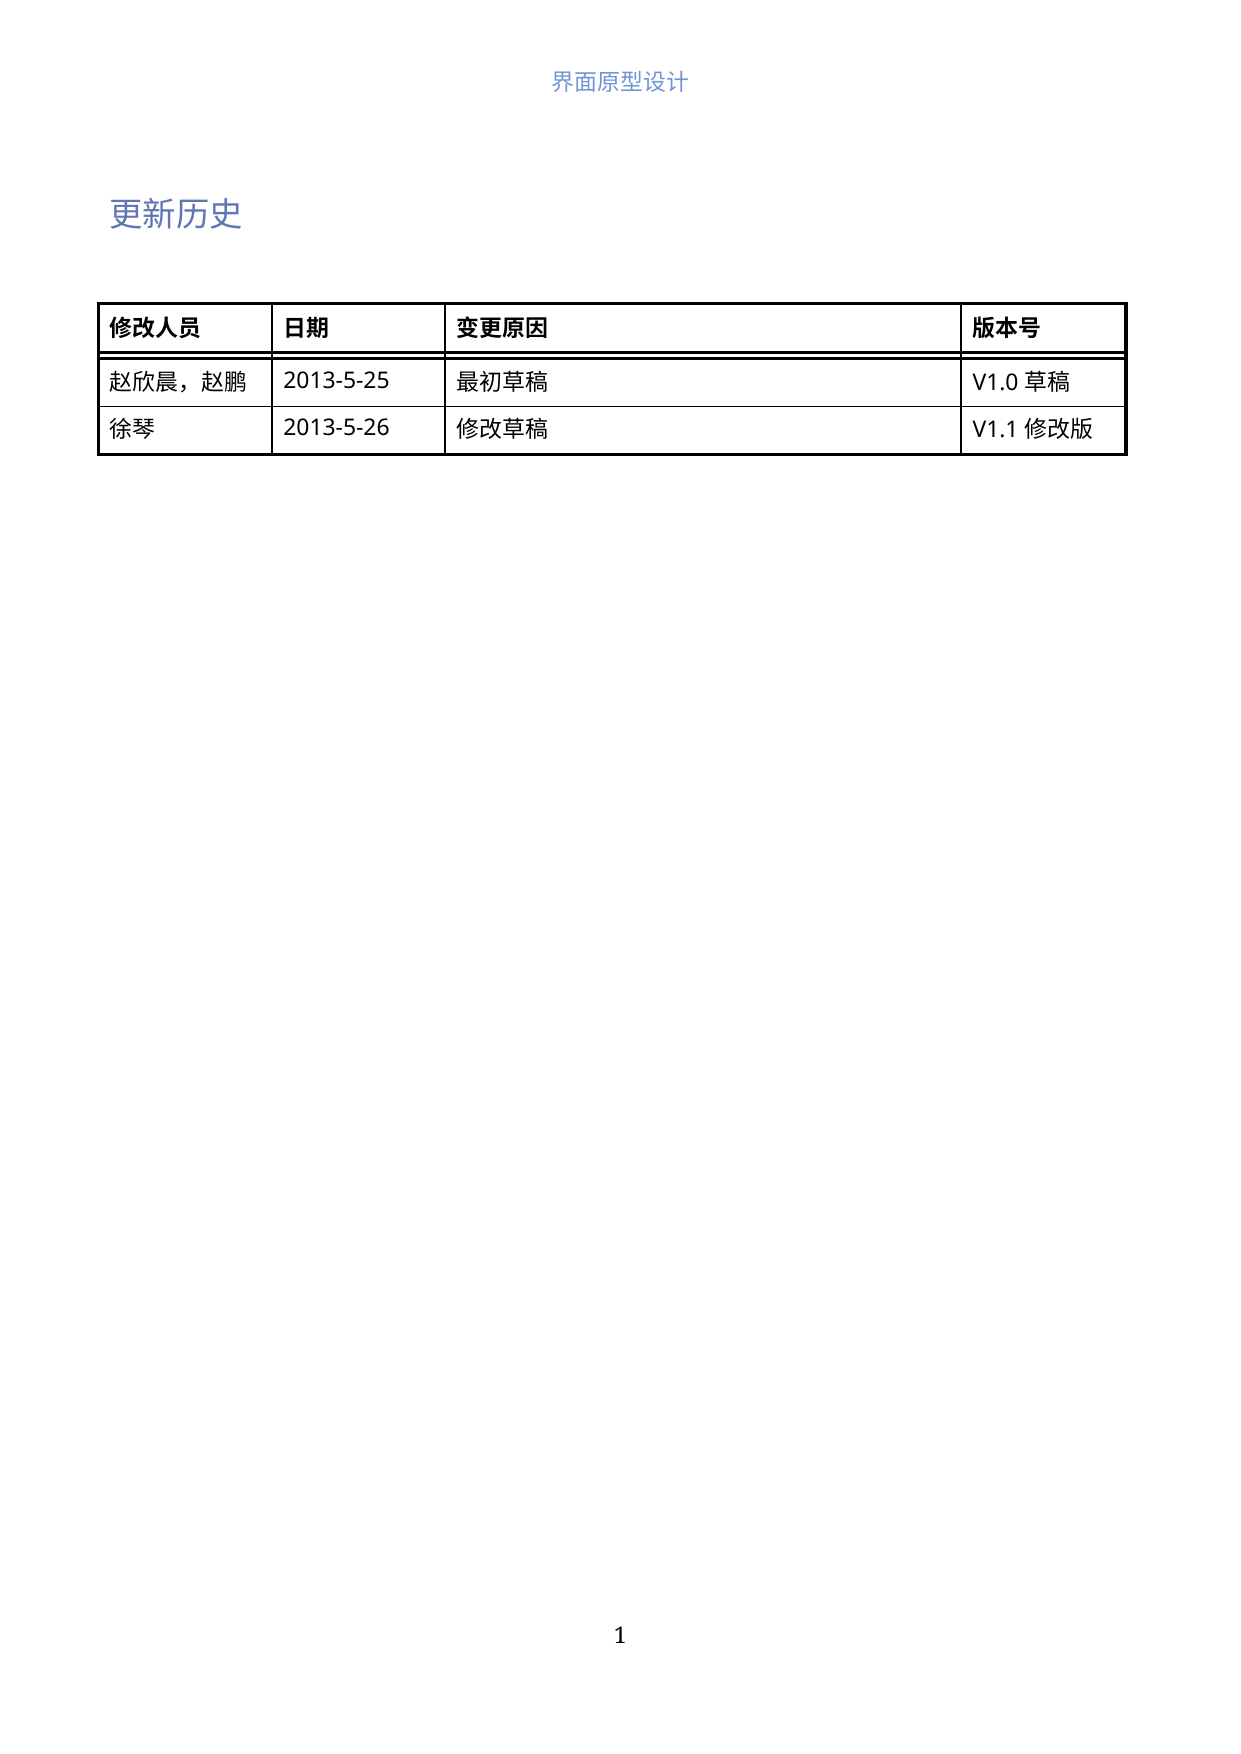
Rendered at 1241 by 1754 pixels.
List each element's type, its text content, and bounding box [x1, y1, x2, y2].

table_cell 2013-5-26 [273, 407, 444, 453]
table_cell V1.1 修改版 [962, 407, 1124, 453]
table_header 变更原因 [446, 305, 960, 351]
table_header 版本号 [962, 305, 1124, 351]
table_cell 徐琴 [100, 407, 271, 453]
subtitle 更新历史 [109, 187, 1131, 236]
table_header 修改人员 [100, 305, 271, 351]
table_cell V1.0 草稿 [962, 360, 1124, 406]
table_cell 2013-5-25 [273, 360, 444, 406]
table_cell 最初草稿 [446, 360, 960, 406]
table_cell 修改草稿 [446, 407, 960, 453]
table_header 日期 [273, 305, 444, 351]
table_cell 赵欣晨，赵鹏 [100, 360, 271, 406]
